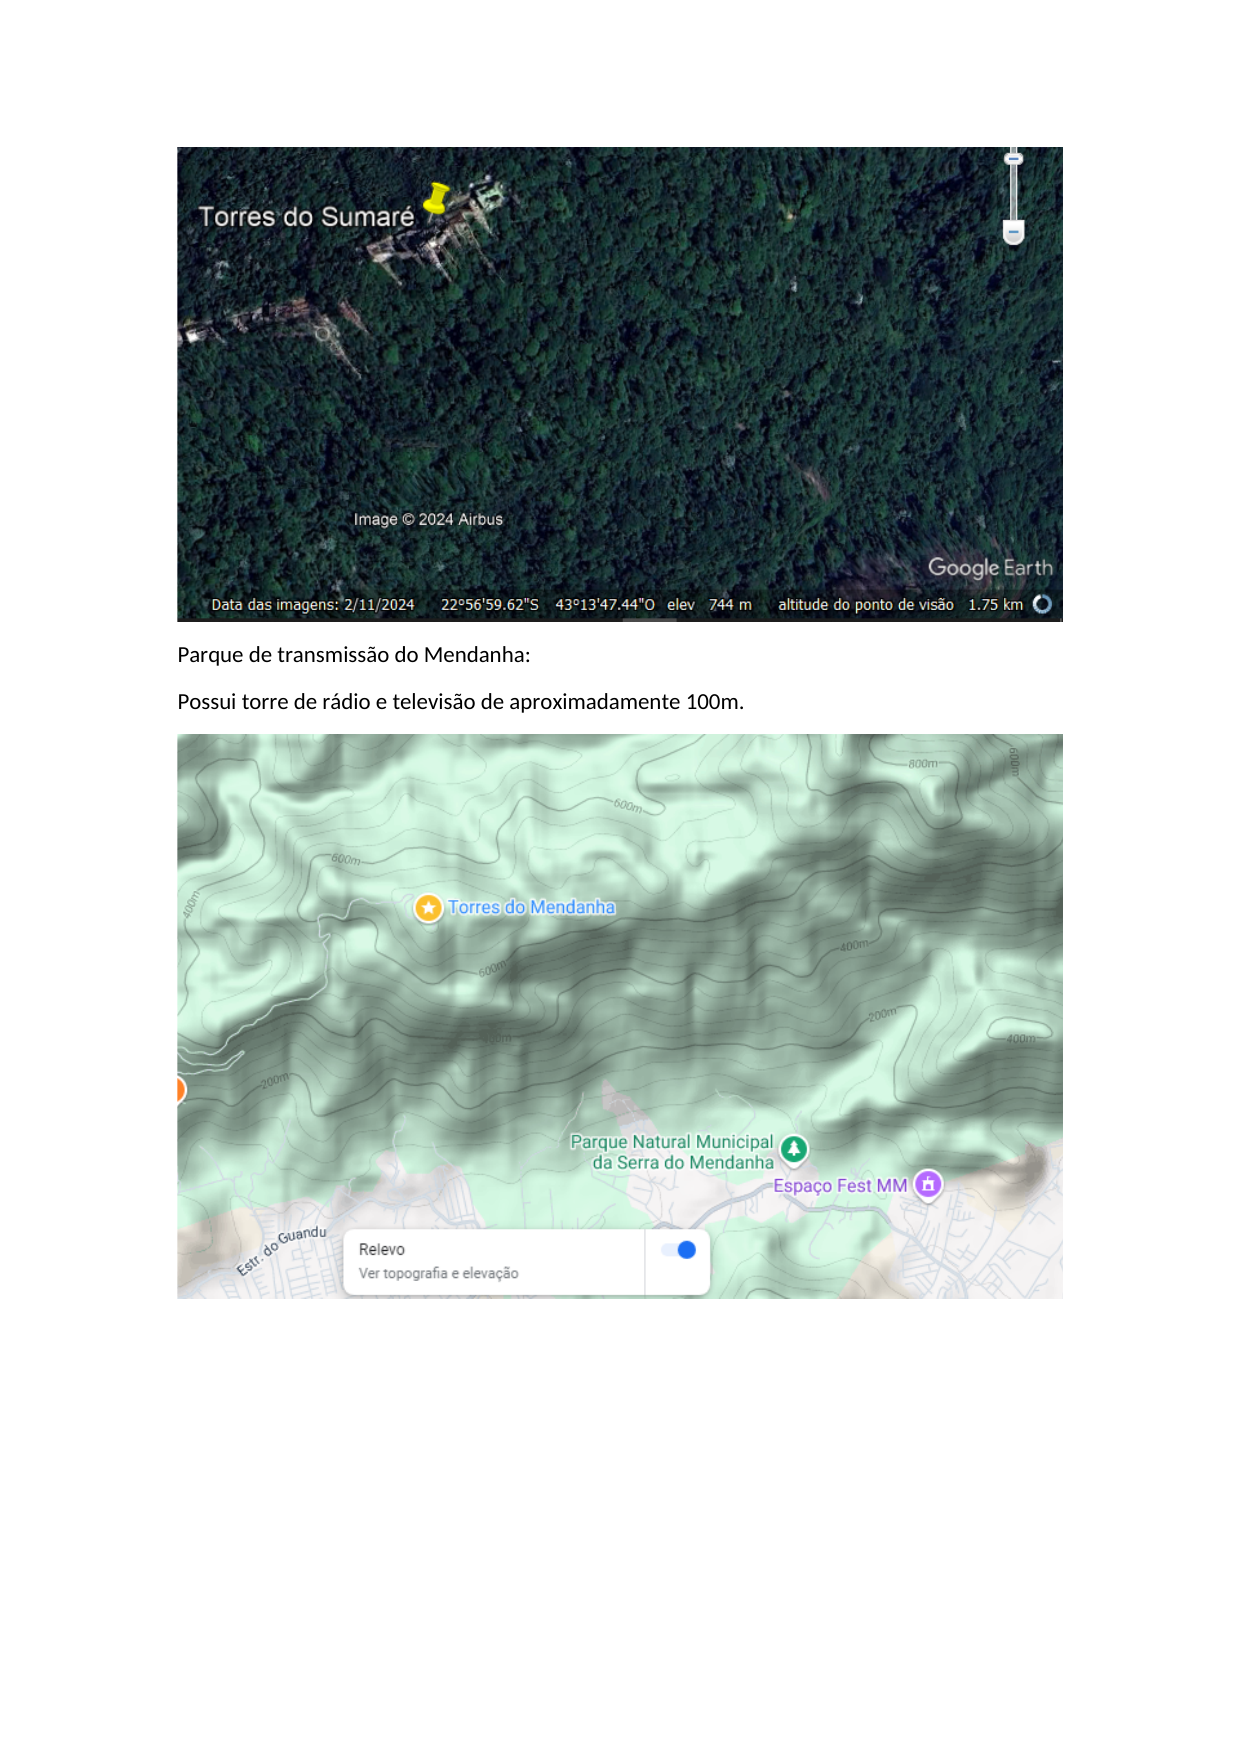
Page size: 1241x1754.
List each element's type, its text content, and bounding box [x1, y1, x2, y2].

picture [177, 734, 1063, 1299]
text Possui torre de rádio e televisão de aproximadamente 100m. [177, 687, 1063, 715]
text Parque de transmissão do Mendanha: [177, 640, 1063, 668]
picture [177, 147, 1063, 622]
